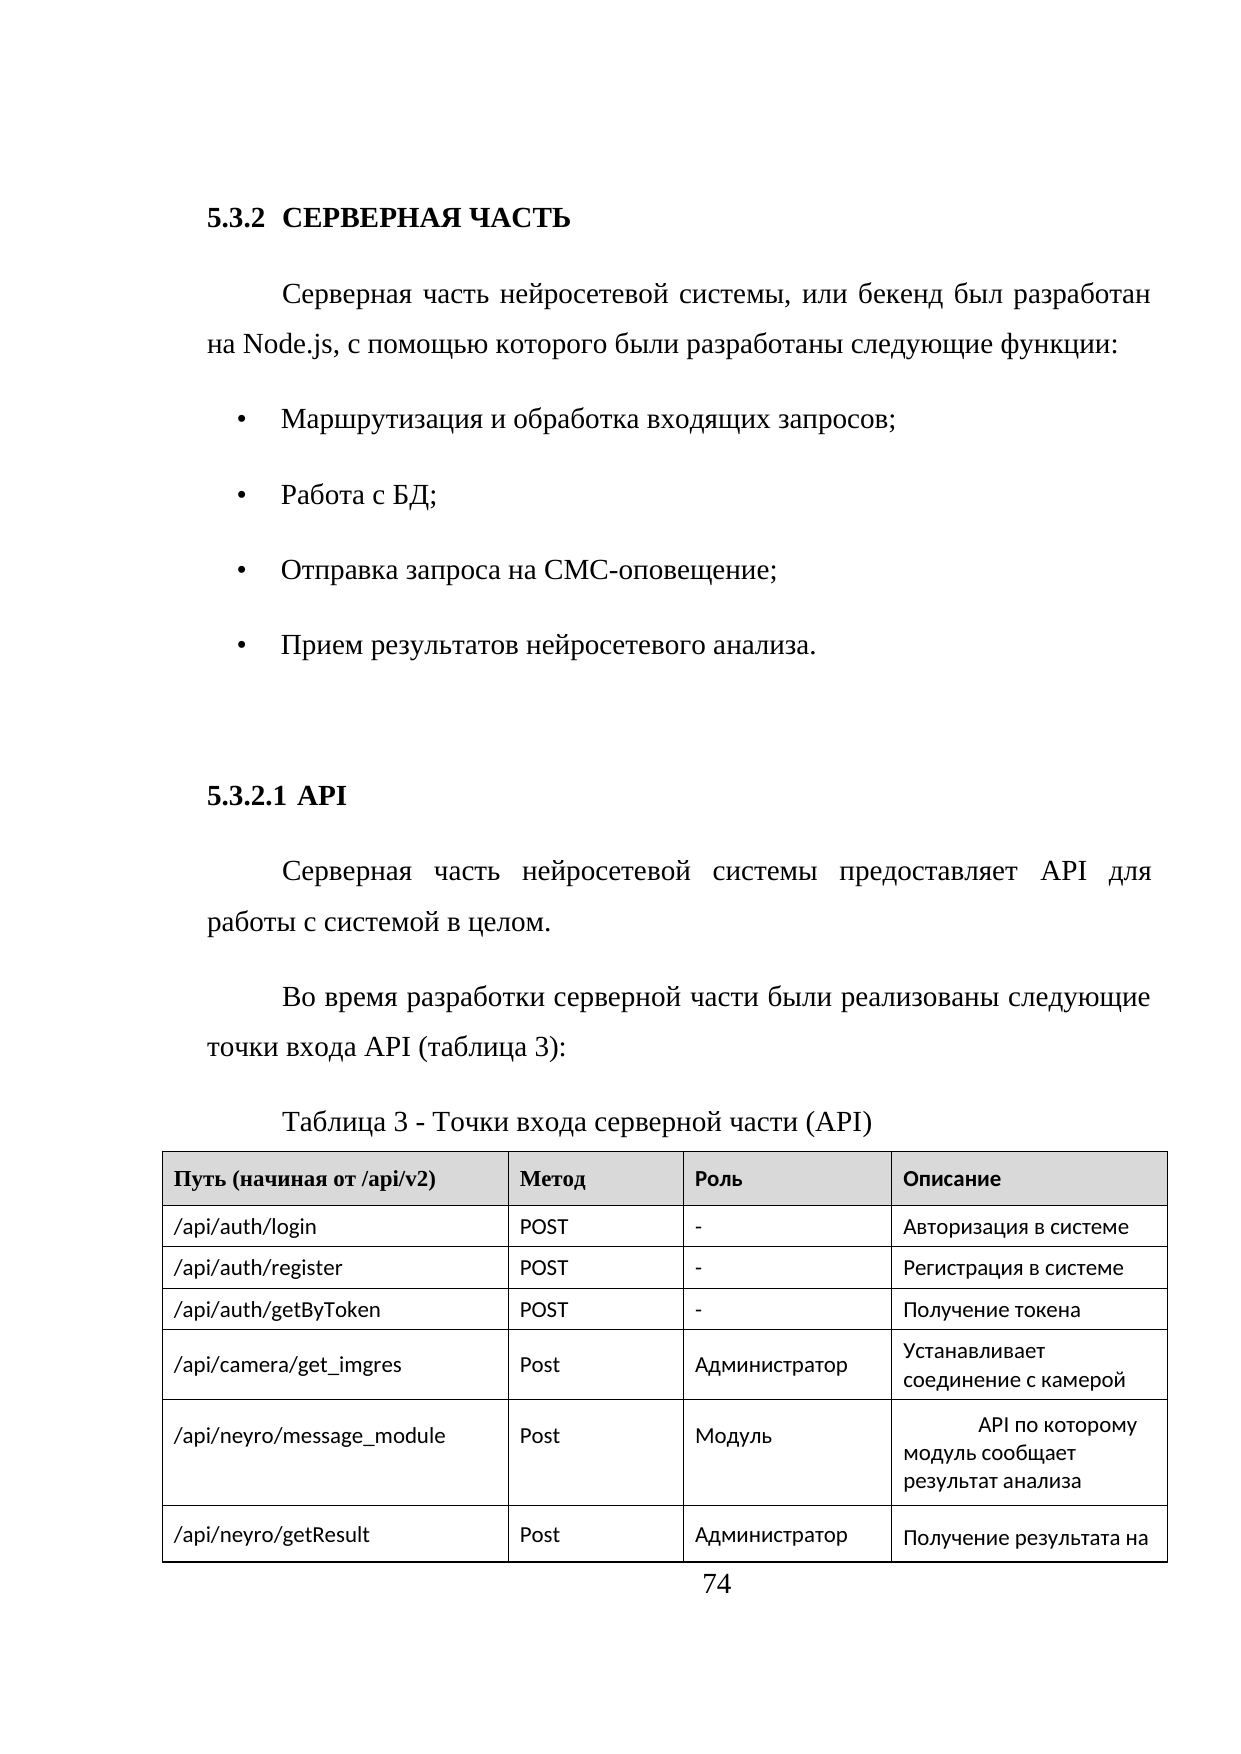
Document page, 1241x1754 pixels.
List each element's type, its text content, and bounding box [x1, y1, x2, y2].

table_cell POST [509, 1247, 683, 1288]
table_header Путь (начиная от /api/v2) [163, 1152, 508, 1205]
table_cell /api/camera/get_imgres [163, 1330, 508, 1399]
text Таблица 3 - Точки входа серверной части (API) [282, 1104, 1152, 1138]
table_cell Post [509, 1400, 683, 1505]
table_cell /api/auth/register [163, 1247, 508, 1288]
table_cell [892, 1506, 1167, 1561]
table_cell Post [509, 1506, 683, 1561]
table_header Метод [509, 1152, 683, 1205]
table_cell Авторизация в системе [892, 1206, 1167, 1246]
text Маршрутизация и обработка входящих запросов; [236, 401, 1152, 435]
table_cell АРI по которому модуль сообщает результат анализа [892, 1400, 1167, 1505]
table_cell /api/auth/login [163, 1206, 508, 1246]
text Во время разработки серверной части были реализованы следующие точки входа API (таблица 3): [207, 979, 1152, 1063]
table_header Роль [684, 1152, 891, 1205]
table_header Описание [892, 1152, 1167, 1205]
table_cell Регистрация в системе [892, 1247, 1167, 1288]
table_cell /api/auth/getByToken [163, 1289, 508, 1329]
table_cell Устанавливает соединение с камерой [892, 1330, 1167, 1399]
table_cell Администратор [684, 1330, 891, 1399]
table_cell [163, 1506, 508, 1561]
table_cell Post [509, 1330, 683, 1399]
text Серверная часть нейросетевой системы предоставляет API для работы с системой в целом. [207, 853, 1152, 937]
table_cell POST [509, 1289, 683, 1329]
list API [207, 778, 1152, 812]
table_cell - [684, 1289, 891, 1329]
table_cell Модуль [684, 1400, 891, 1505]
text Прием результатов нейросетевого анализа. [236, 627, 1152, 661]
table_cell /api/neyro/message_module [163, 1400, 508, 1505]
text Работа с БД; [236, 477, 1152, 510]
table_cell - [684, 1247, 891, 1288]
table_cell POST [509, 1206, 683, 1246]
text Отправка запроса на СМС-оповещение; [236, 552, 1152, 586]
table_cell Администратор [684, 1506, 891, 1561]
text Серверная часть нейросетевой системы, или бекенд был разработан на Node.js, с помощью которого были разработаны следующие функции: [207, 276, 1152, 360]
table_cell Получение токена [892, 1289, 1167, 1329]
table_cell - [684, 1206, 891, 1246]
list Серверная часть [207, 201, 1152, 234]
